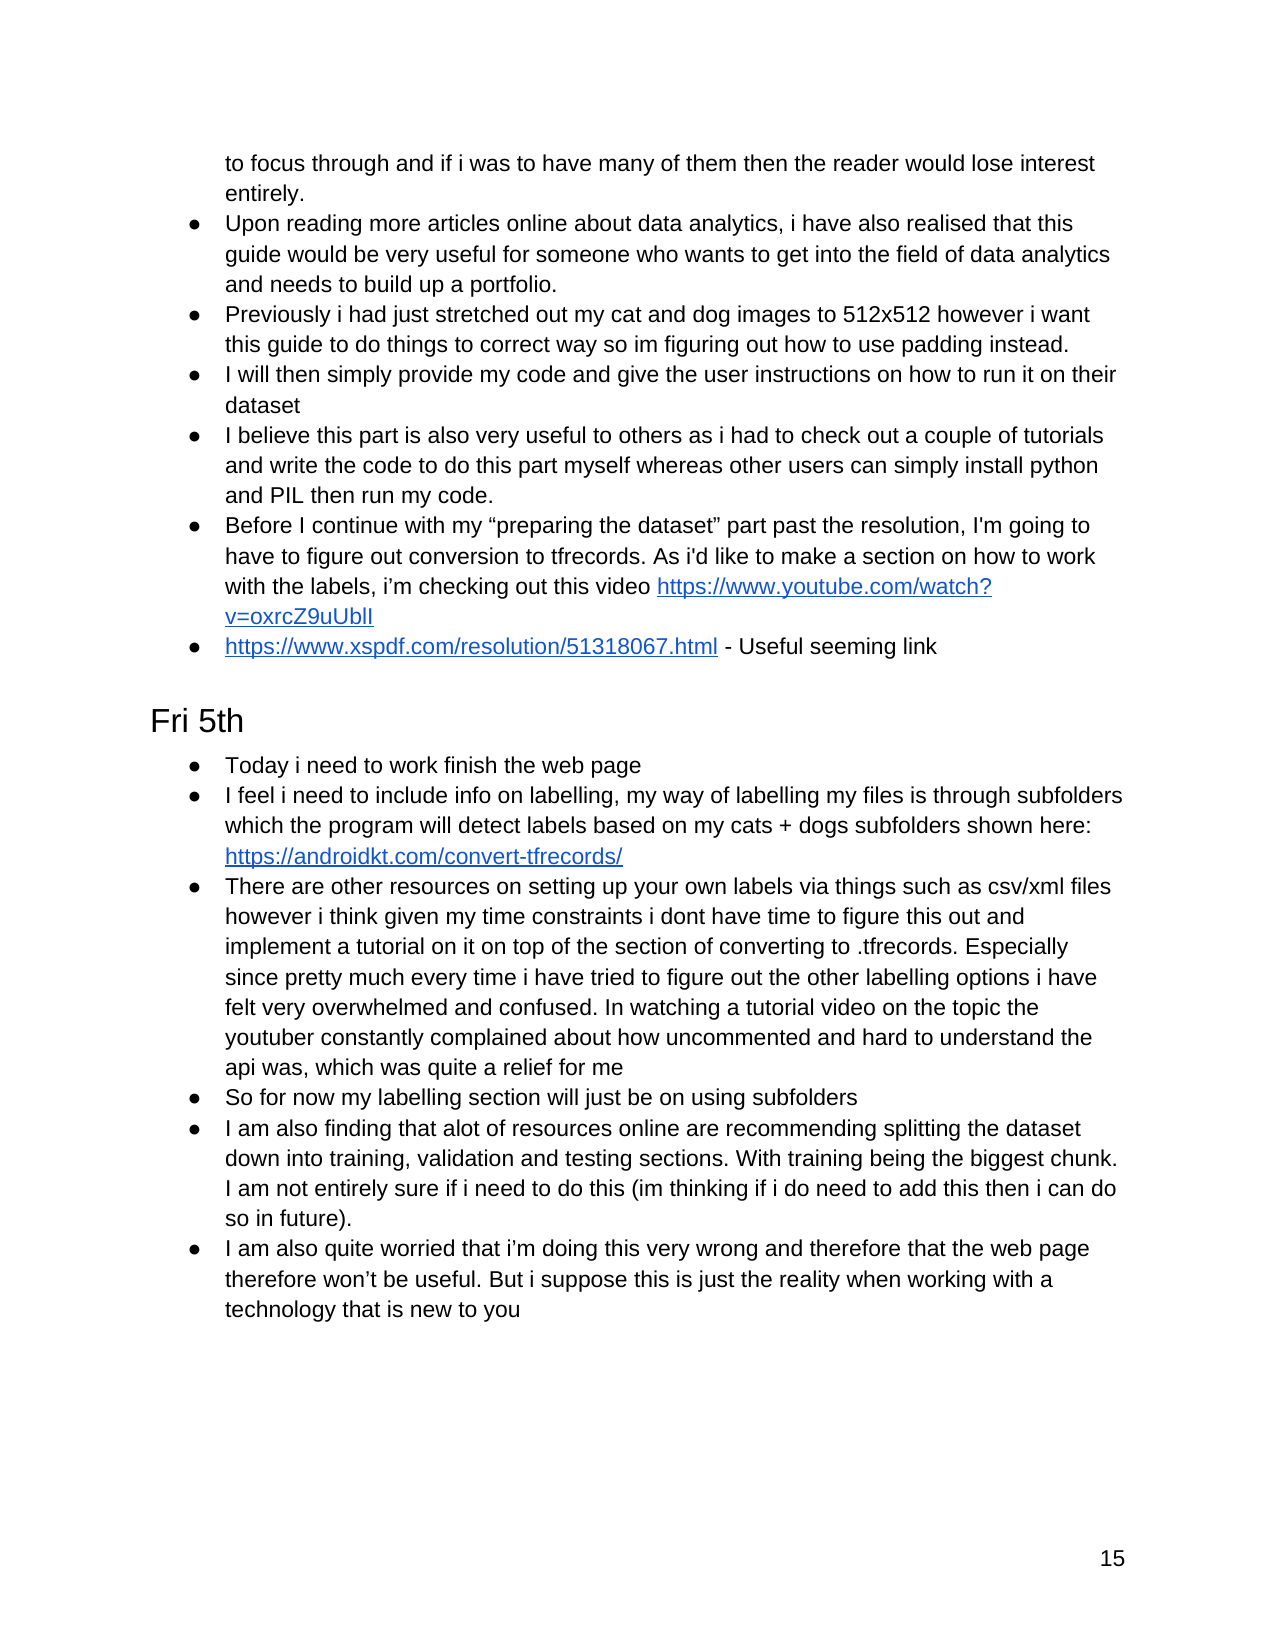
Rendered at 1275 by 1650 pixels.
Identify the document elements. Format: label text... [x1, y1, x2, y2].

list Before I continue with my “preparing the dataset” part past the resolution, I'm going to have to figure out conversion to tfrecords. As i'd like to make a section on how to work with the labels, i’m checking out this video https://www.youtube.com/watch?v=oxrcZ9uUblI [187, 512, 1125, 629]
list I am also finding that alot of resources online are recommending splitting the dataset down into training, validation and testing sections. With training being the biggest chunk. I am not entirely sure if i need to do this (im thinking if i do need to add this then i can do so in future). [187, 1114, 1125, 1231]
list I believe this part is also very useful to others as i had to check out a couple of tutorials and write the code to do this part myself whereas other users can simply install python and PIL then run my code. [187, 422, 1125, 509]
list I will then simply provide my code and give the user instructions on how to run it on their dataset [187, 361, 1125, 418]
list I am also quite worried that i’m doing this very wrong and therefore that the web page therefore won’t be useful. But i suppose this is just the reality when working with a technology that is new to you [187, 1235, 1125, 1322]
subtitle Fri 5th [150, 701, 1125, 739]
list Previously i had just stretched out my cat and dog images to 512x512 however i want this guide to do things to correct way so im figuring out how to use padding instead. [187, 301, 1125, 358]
list Today i need to work finish the web page [187, 752, 1125, 778]
list So for now my labelling section will just be on using subfolders [187, 1084, 1125, 1111]
list I feel i need to include info on labelling, my way of labelling my files is through subfolders which the program will detect labels based on my cats + dogs subfolders shown here: https://androidkt.com/convert-tfrecords/ [187, 782, 1125, 869]
list https://www.xspdf.com/resolution/51318067.html - Useful seeming link [187, 633, 1125, 660]
list There are other resources on setting up your own labels via things such as csv/xml files however i think given my time constraints i dont have time to figure this out and implement a tutorial on it on top of the section of converting to .tfrecords. Especially since pretty much every time i have tried to figure out the other labelling options i have felt very overwhelmed and confused. In watching a tutorial video on the topic the youtuber constantly complained about how uncommented and hard to understand the api was, which was quite a relief for me [187, 873, 1125, 1080]
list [187, 150, 1125, 207]
list Upon reading more articles online about data analytics, i have also realised that this guide would be very useful for someone who wants to get into the field of data analytics and needs to build up a portfolio. [187, 210, 1125, 297]
